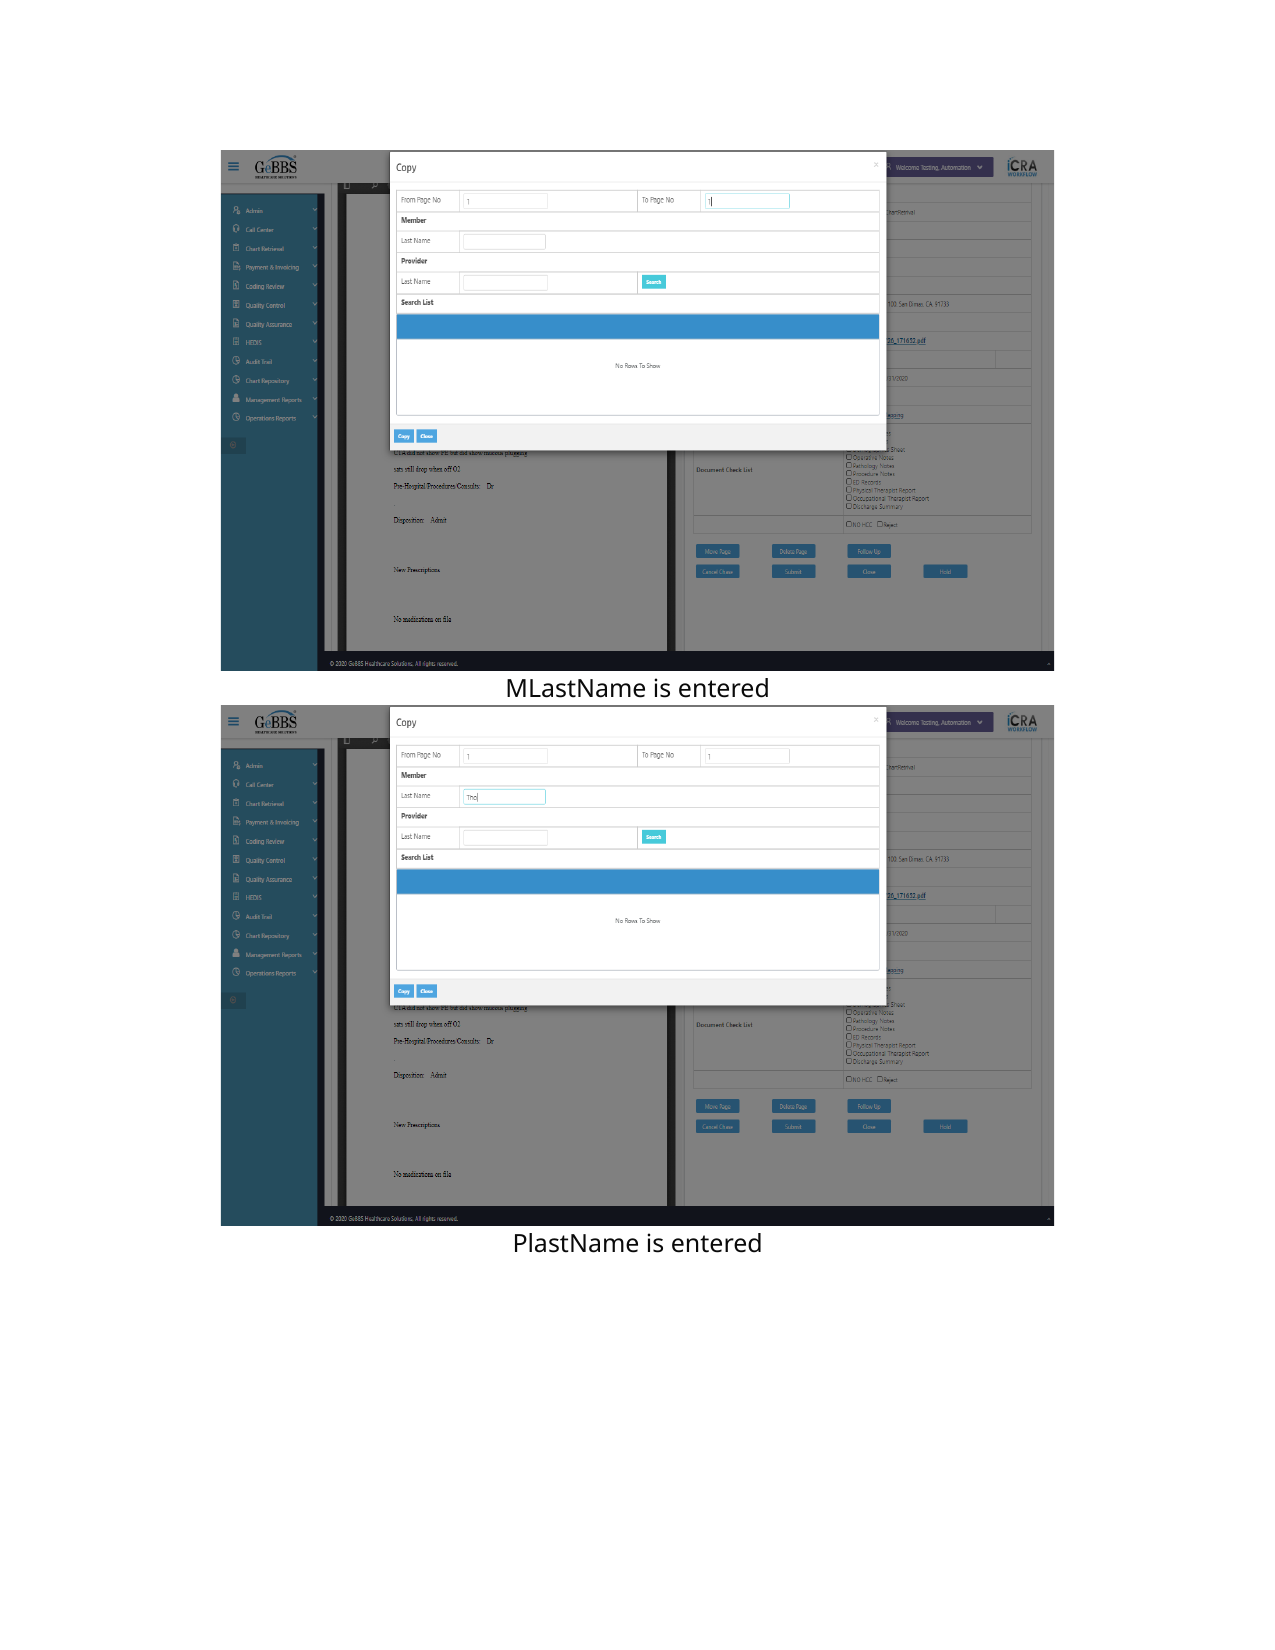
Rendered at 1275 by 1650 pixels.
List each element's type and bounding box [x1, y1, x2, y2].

picture [220, 150, 1055, 671]
text [150, 150, 1125, 1260]
picture [220, 705, 1055, 1226]
